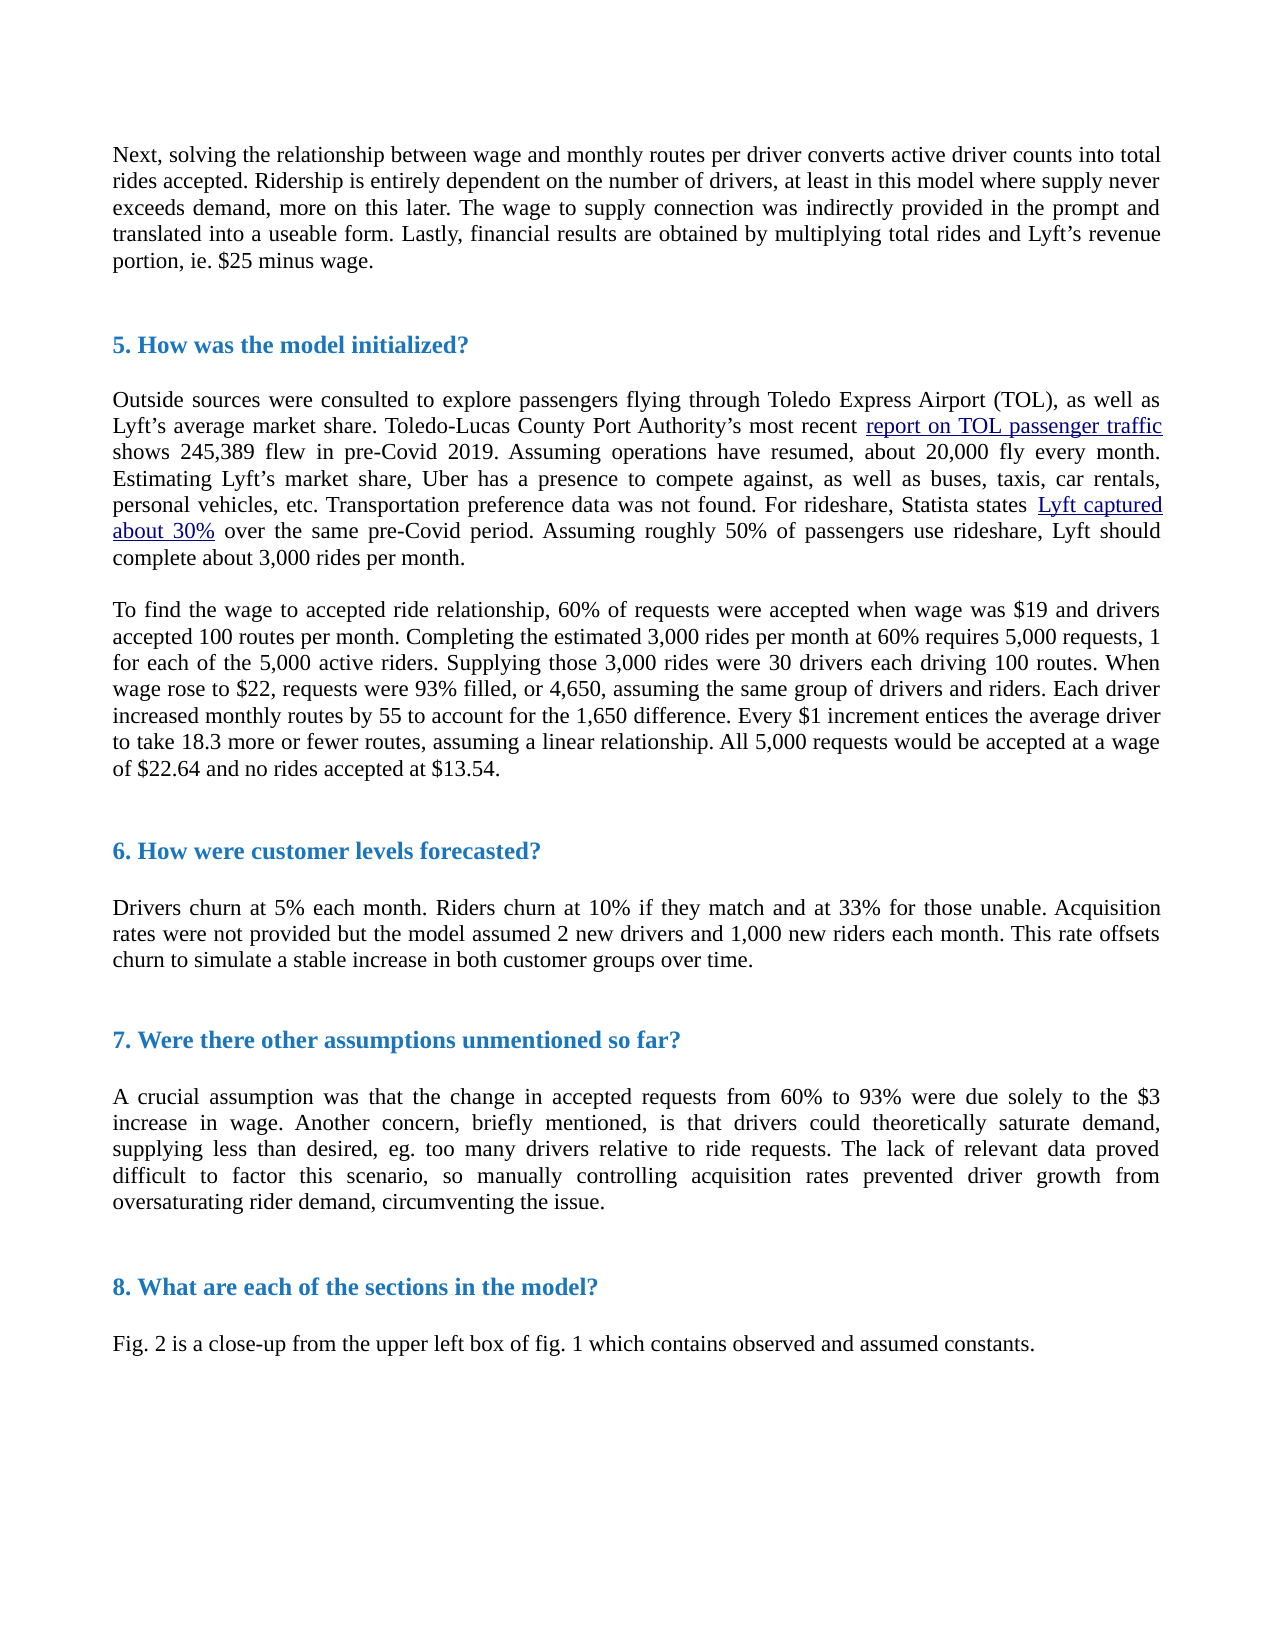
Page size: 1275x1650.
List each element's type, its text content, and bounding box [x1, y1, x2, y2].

text Outside sources were consulted to explore passengers flying through Toledo Express Airport (TOL), as well as Lyft’s average market share. Toledo-Lucas County Port Authority’s most recent report on TOL passenger traffic shows 245,389 flew in pre-Covid 2019. Assuming operations have resumed, about 20,000 fly every month. Estimating Lyft’s market share, Uber has a presence to compete against, as well as buses, taxis, car rentals, personal vehicles, etc. Transportation preference data was not found. For rideshare, Statista states Lyft captured about 30% over the same pre-Covid period. Assuming roughly 50% of passengers use rideshare, Lyft should complete about 3,000 rides per month. [112, 386, 1162, 570]
text A crucial assumption was that the change in accepted requests from 60% to 93% were due solely to the $3 increase in wage. Another concern, briefly mentioned, is that drivers could theoretically saturate demand, supplying less than desired, eg. too many drivers relative to ride requests. The lack of relevant data proved difficult to factor this scenario, so manually controlling acquisition rates prevented driver growth from oversaturating rider demand, circumventing the issue. [112, 1083, 1162, 1214]
text 6. How were customer levels forecasted? [112, 836, 1162, 865]
text Drivers churn at 5% each month. Riders churn at 10% if they match and at 33% for those unable. Acquisition rates were not provided but the model assumed 2 new drivers and 1,000 new riders each month. This rate offsets churn to simulate a stable increase in both customer groups over time. [112, 893, 1162, 973]
text To find the wage to accepted ride relationship, 60% of requests were accepted when wage was $19 and drivers accepted 100 routes per month. Completing the estimated 3,000 rides per month at 60% requires 5,000 requests, 1 for each of the 5,000 active riders. Supplying those 3,000 rides were 30 drivers each driving 100 routes. When wage rose to $22, requests were 93% filled, or 4,650, assuming the same group of drivers and riders. Each driver increased monthly routes by 55 to account for the 1,650 difference. Every $1 increment entices the average driver to take 18.3 more or fewer routes, assuming a linear relationship. All 5,000 requests would be accepted at a wage of $22.64 and no rides accepted at $13.54. [112, 596, 1162, 781]
text 8. What are each of the sections in the model? [112, 1272, 1162, 1301]
text 7. Were there other assumptions unmentioned so far? [112, 1025, 1162, 1054]
text Fig. 2 is a close-up from the upper left box of fig. 1 which contains observed and assumed constants. [112, 1329, 1162, 1356]
text 5. How was the model initialized? [112, 331, 1162, 359]
text Next, solving the relationship between wage and monthly routes per driver converts active driver counts into total rides accepted. Ridership is entirely dependent on the number of drivers, at least in this model where supply never exceeds demand, more on this later. The wage to supply connection was indirectly provided in the prompt and translated into a useable form. Lastly, financial results are obtained by multiplying total rides and Lyft’s revenue portion, ie. $25 minus wage. [112, 141, 1162, 273]
